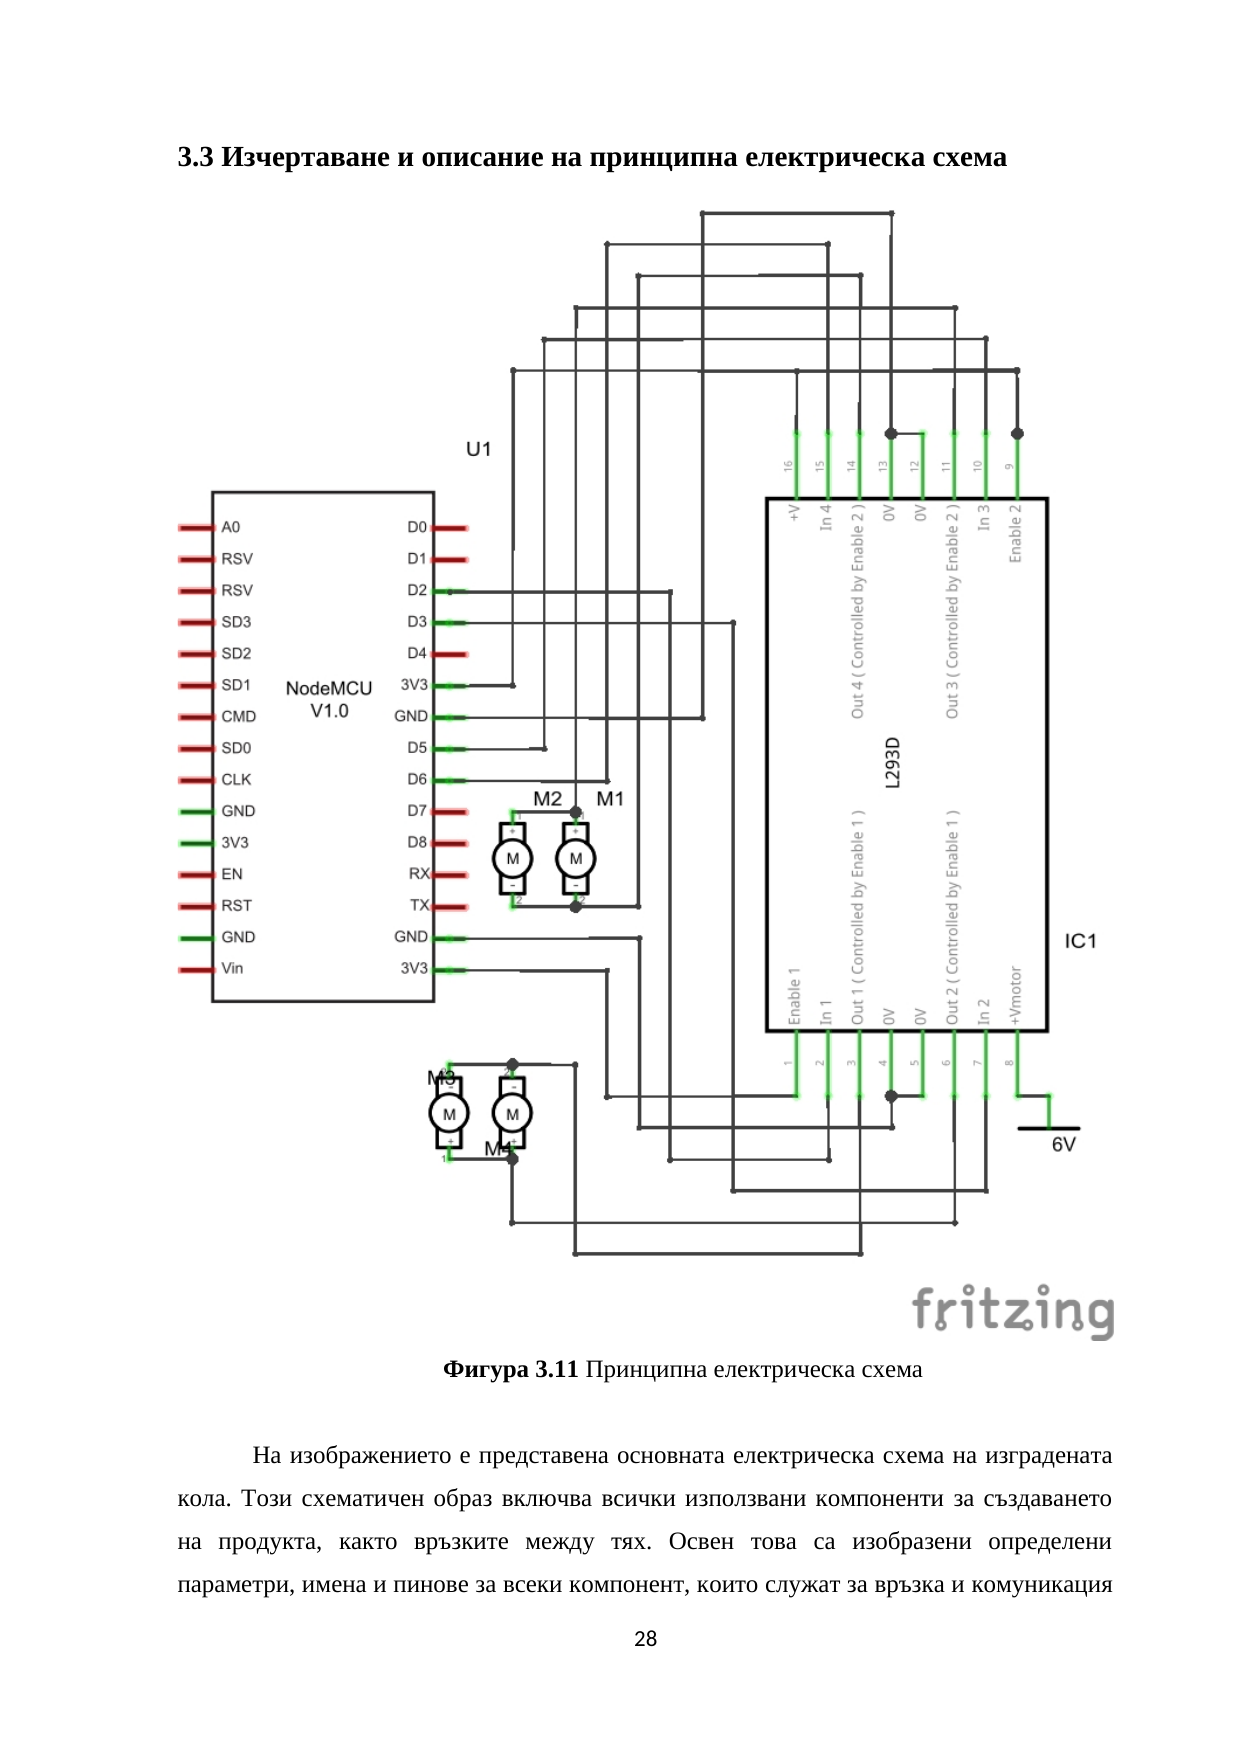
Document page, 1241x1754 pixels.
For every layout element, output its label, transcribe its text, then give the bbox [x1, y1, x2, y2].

picture [177, 207, 1114, 1341]
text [177, 1440, 1114, 1598]
text 3.3 Изчертаване и описание на принципна електрическа схема [177, 139, 1114, 172]
text Фигура 3.11 Принципна електрическа схема [177, 1354, 1114, 1382]
